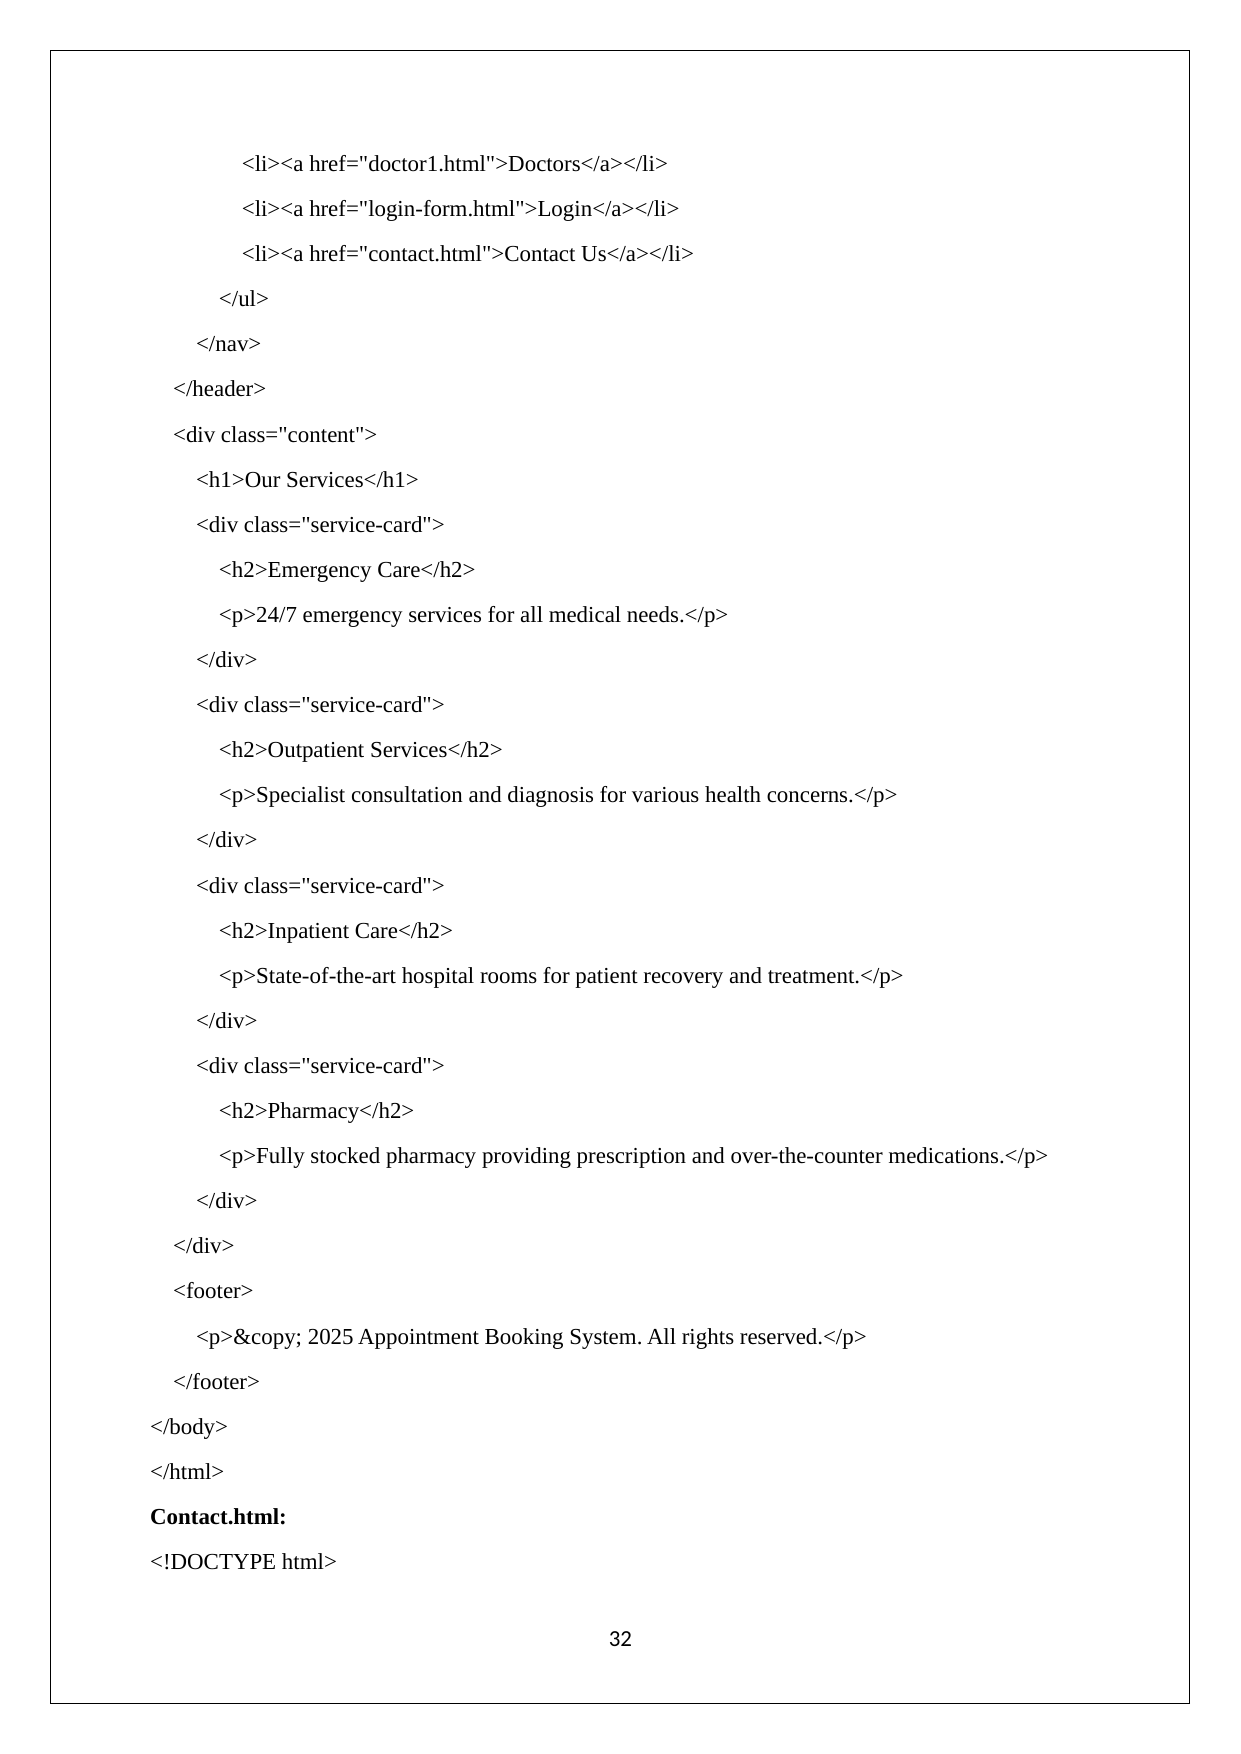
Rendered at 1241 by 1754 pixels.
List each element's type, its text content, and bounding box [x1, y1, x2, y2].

text </nav> [150, 330, 1090, 357]
text <div class="service-card"> [150, 1052, 1090, 1078]
text <h2>Emergency Care</h2> [150, 556, 1090, 582]
text <div class="service-card"> [150, 691, 1090, 718]
text </body> [150, 1413, 1090, 1439]
text </div> [150, 1007, 1090, 1033]
text </footer> [150, 1368, 1090, 1394]
text <p>&copy; 2025 Appointment Booking System. All rights reserved.</p> [150, 1323, 1090, 1349]
text <li><a href="contact.html">Contact Us</a></li> [150, 240, 1090, 267]
text </html> [150, 1458, 1090, 1484]
text <li><a href="doctor1.html">Doctors</a></li> [150, 150, 1090, 176]
text <h2>Inpatient Care</h2> [150, 917, 1090, 943]
text <p>Specialist consultation and diagnosis for various health concerns.</p> [150, 781, 1090, 808]
text Contact.html: [150, 1503, 1090, 1529]
text </header> [150, 376, 1090, 402]
text <p>State-of-the-art hospital rooms for patient recovery and treatment.</p> [150, 962, 1090, 988]
text </div> [150, 646, 1090, 672]
text </div> [150, 1187, 1090, 1214]
text <!DOCTYPE html> [150, 1548, 1090, 1574]
text <div class="service-card"> [150, 872, 1090, 898]
text <li><a href="login-form.html">Login</a></li> [150, 195, 1090, 221]
text </div> [150, 827, 1090, 853]
text </ul> [150, 285, 1090, 312]
text <h1>Our Services</h1> [150, 466, 1090, 492]
text <p>Fully stocked pharmacy providing prescription and over-the-counter medications.</p> [150, 1142, 1090, 1169]
text </div> [150, 1232, 1090, 1259]
text <footer> [150, 1278, 1090, 1304]
text <h2>Outpatient Services</h2> [150, 736, 1090, 763]
text <p>24/7 emergency services for all medical needs.</p> [150, 601, 1090, 627]
text <div class="content"> [150, 421, 1090, 447]
text <div class="service-card"> [150, 511, 1090, 537]
text <h2>Pharmacy</h2> [150, 1097, 1090, 1123]
